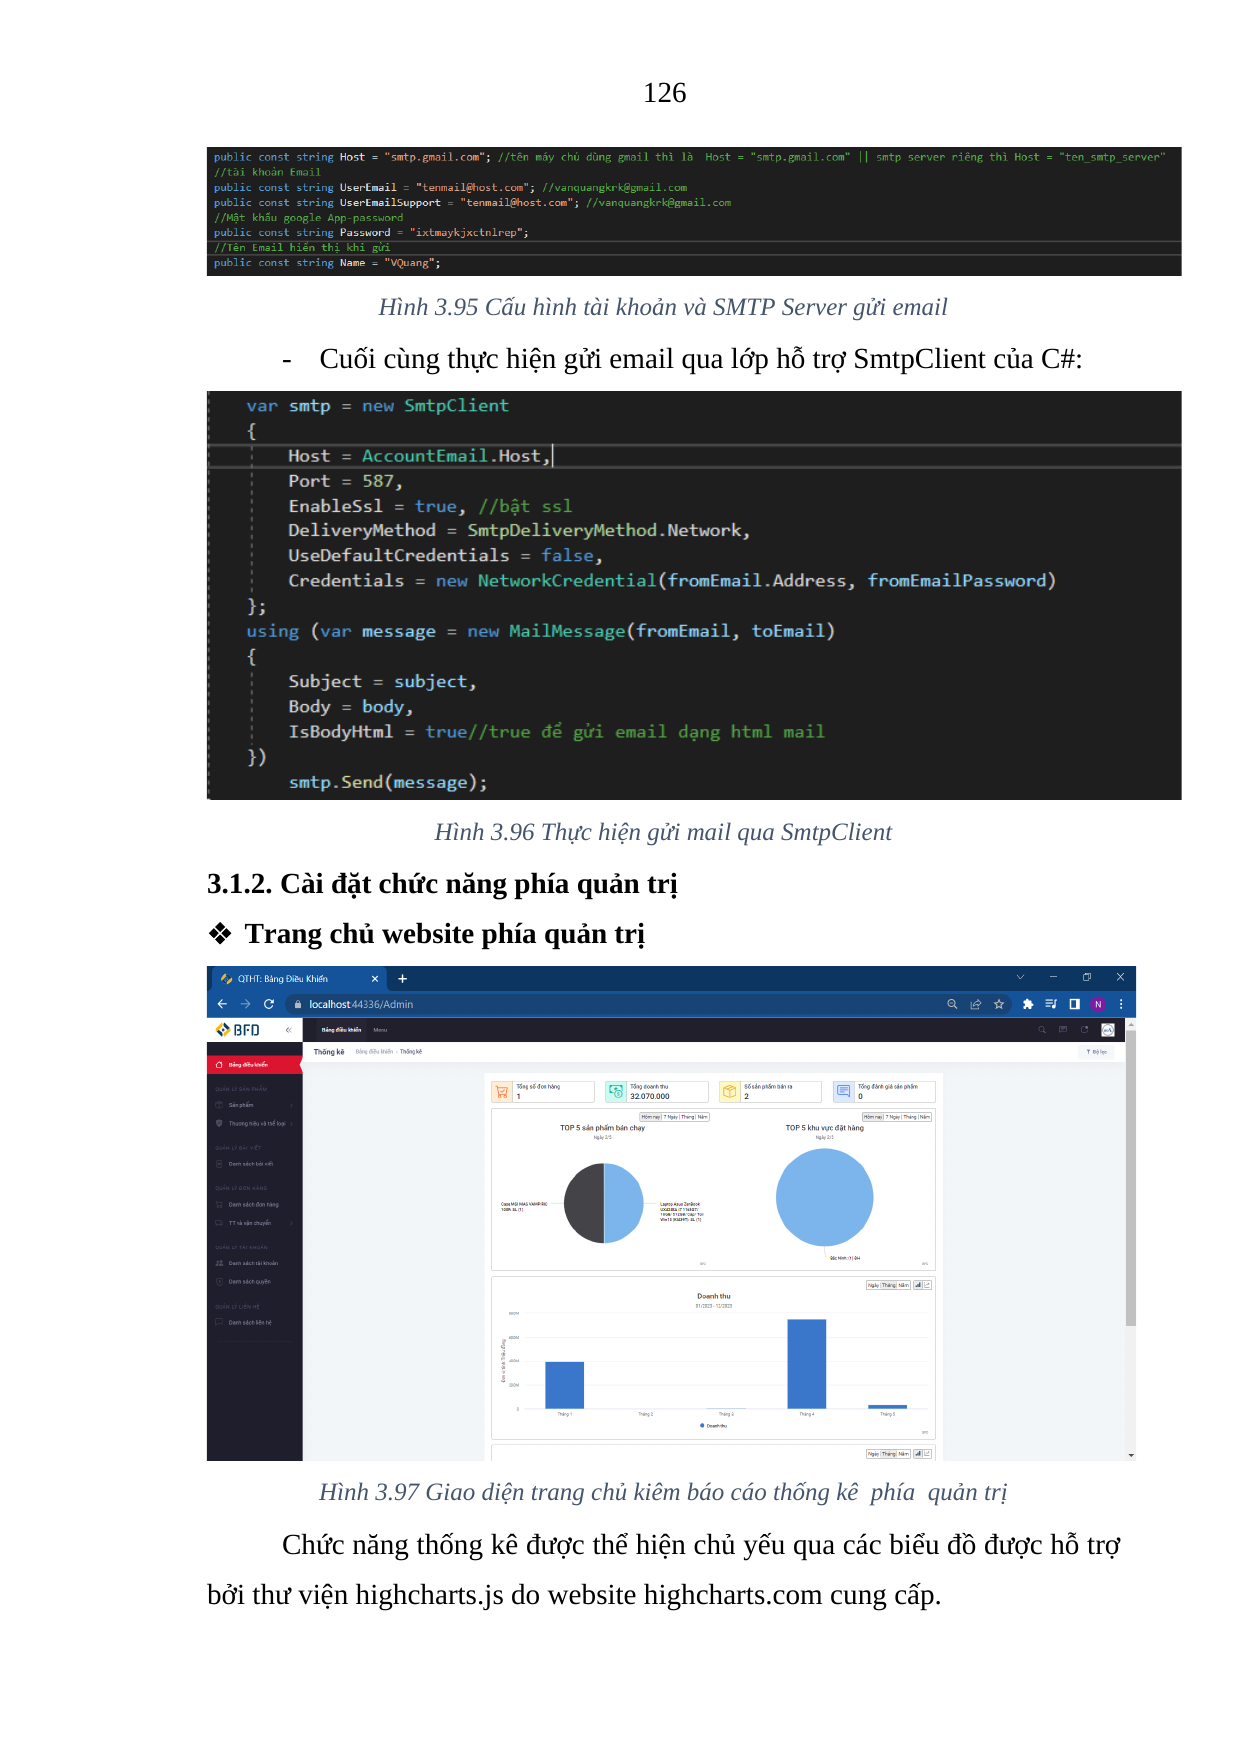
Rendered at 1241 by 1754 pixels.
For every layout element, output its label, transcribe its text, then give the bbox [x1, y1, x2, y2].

text Chức năng thống kê được thể hiện chủ yếu qua các biểu đồ được hỗ trợ bởi thư viện highcharts.js do website highcharts.com cung cấp. [207, 1527, 1122, 1611]
picture [206, 147, 1182, 276]
list Trang chủ website phía quản trị [207, 916, 1122, 950]
picture [206, 966, 1137, 1461]
subtitle 3.1.2. Cài đặt chức năng phía quản trị [207, 866, 1122, 900]
picture [206, 391, 1182, 800]
list Cuối cùng thực hiện gửi email qua lớp hỗ trợ SmtpClient của C#: [282, 342, 1122, 375]
